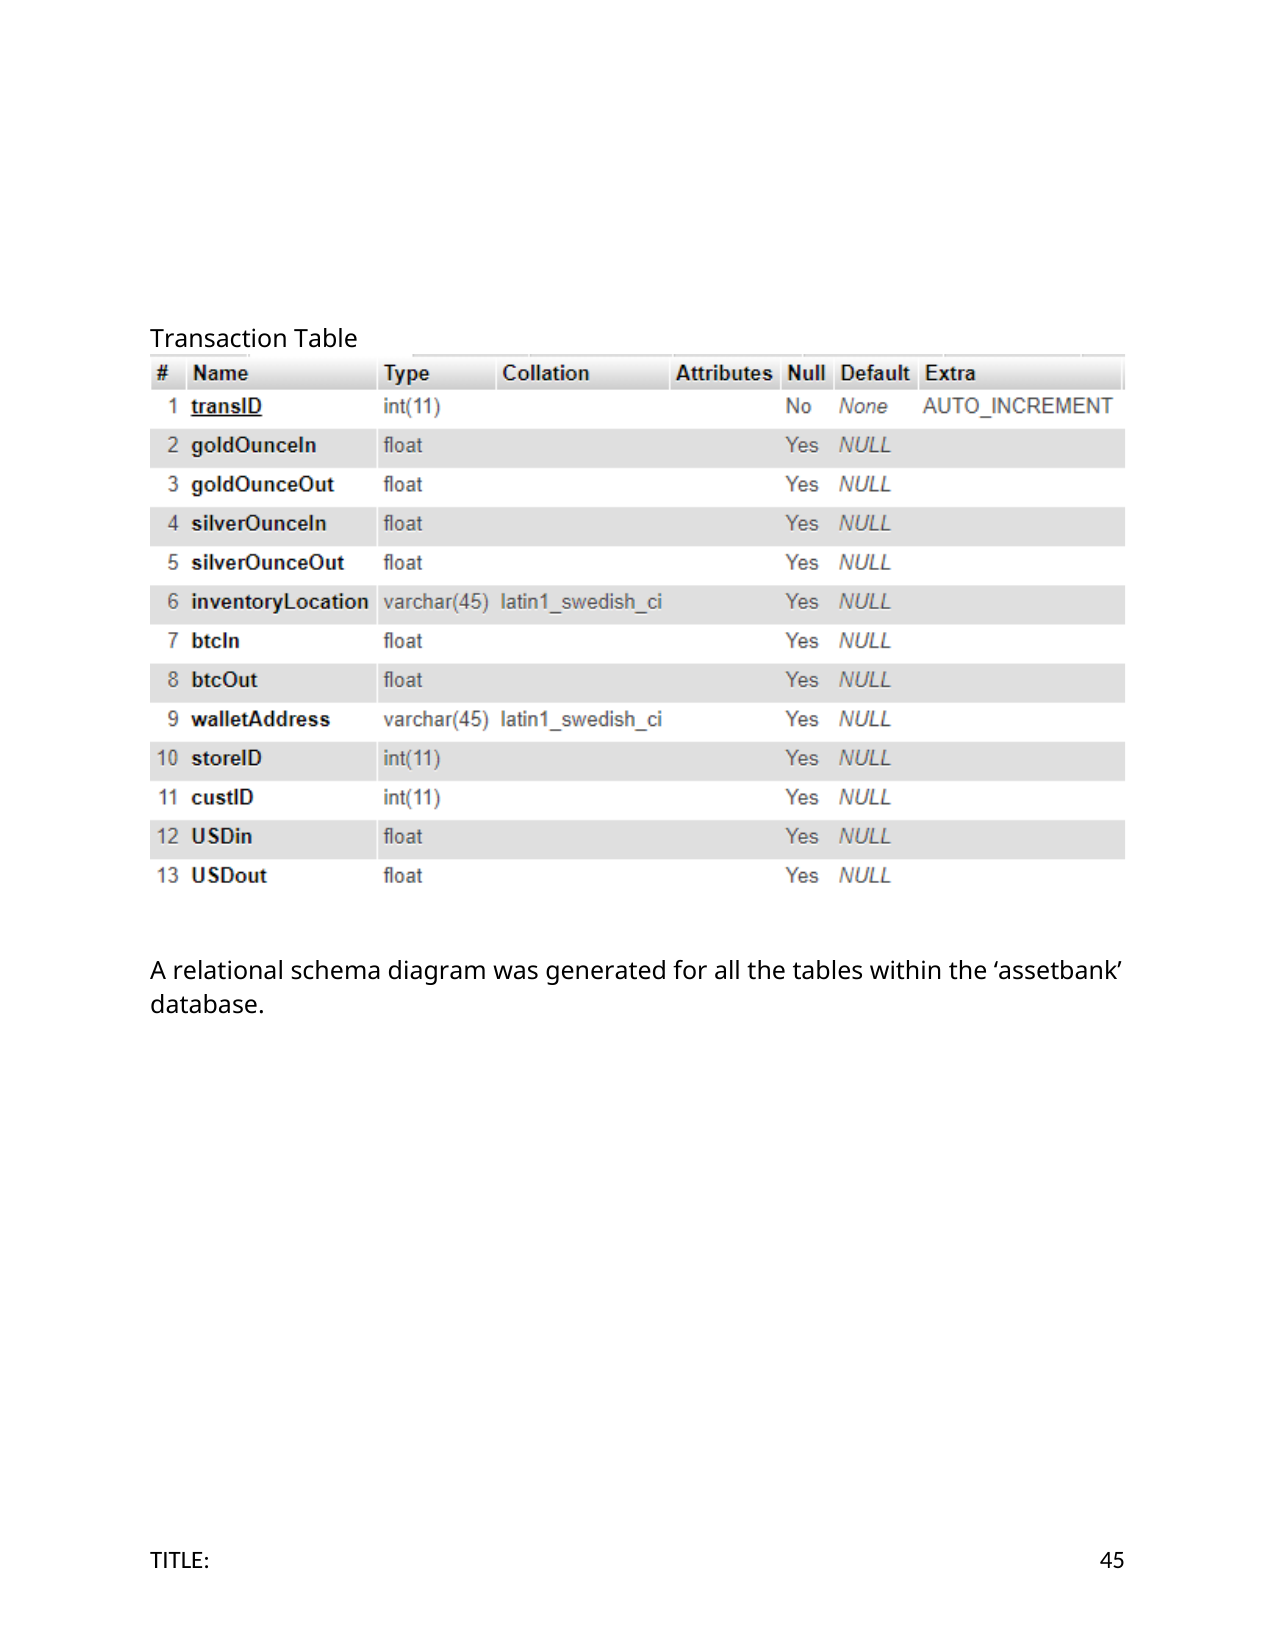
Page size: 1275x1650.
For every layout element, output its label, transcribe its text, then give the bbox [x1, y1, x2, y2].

text A relational schema diagram was generated for all the tables within the ‘assetbank’ database. [150, 952, 1125, 1021]
text Transaction Table [150, 320, 1125, 354]
picture [150, 354, 1125, 919]
